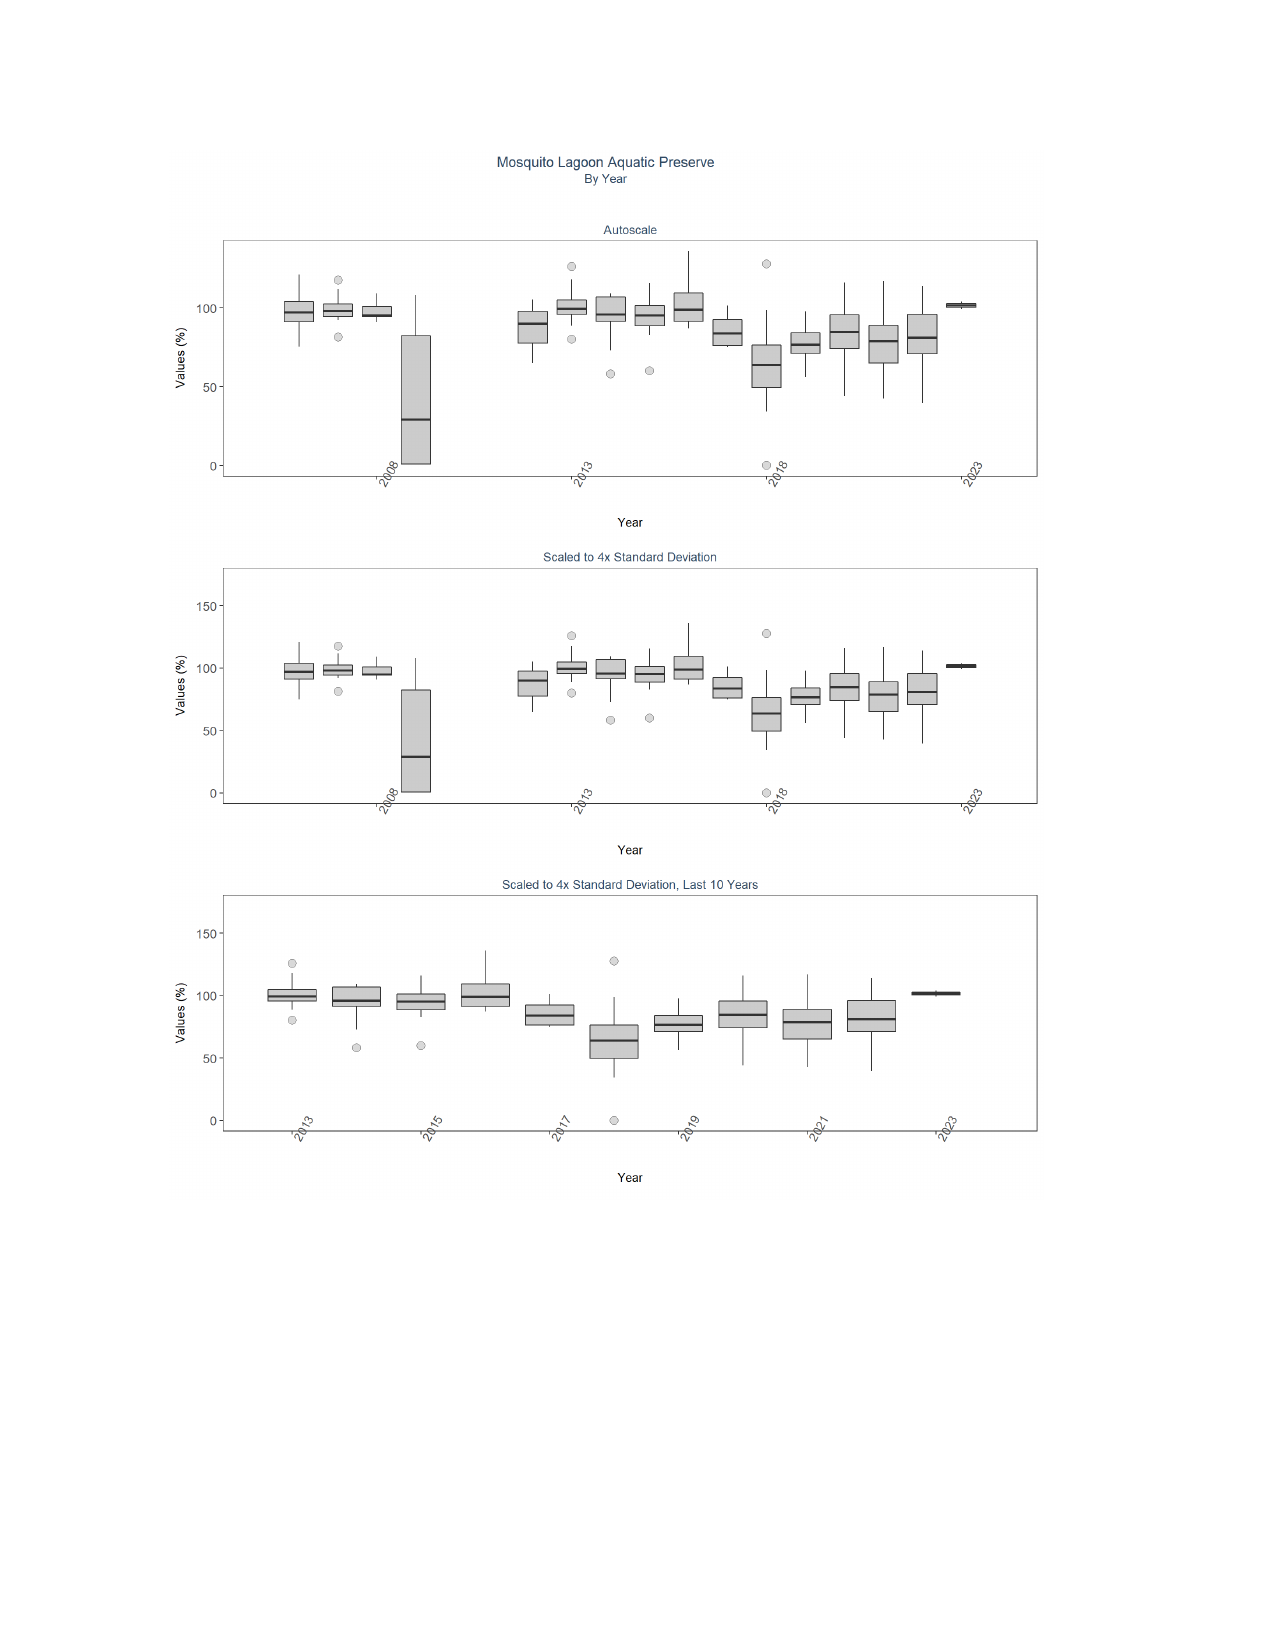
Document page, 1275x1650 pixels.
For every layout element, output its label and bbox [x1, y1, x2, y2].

picture [168, 150, 1044, 1200]
